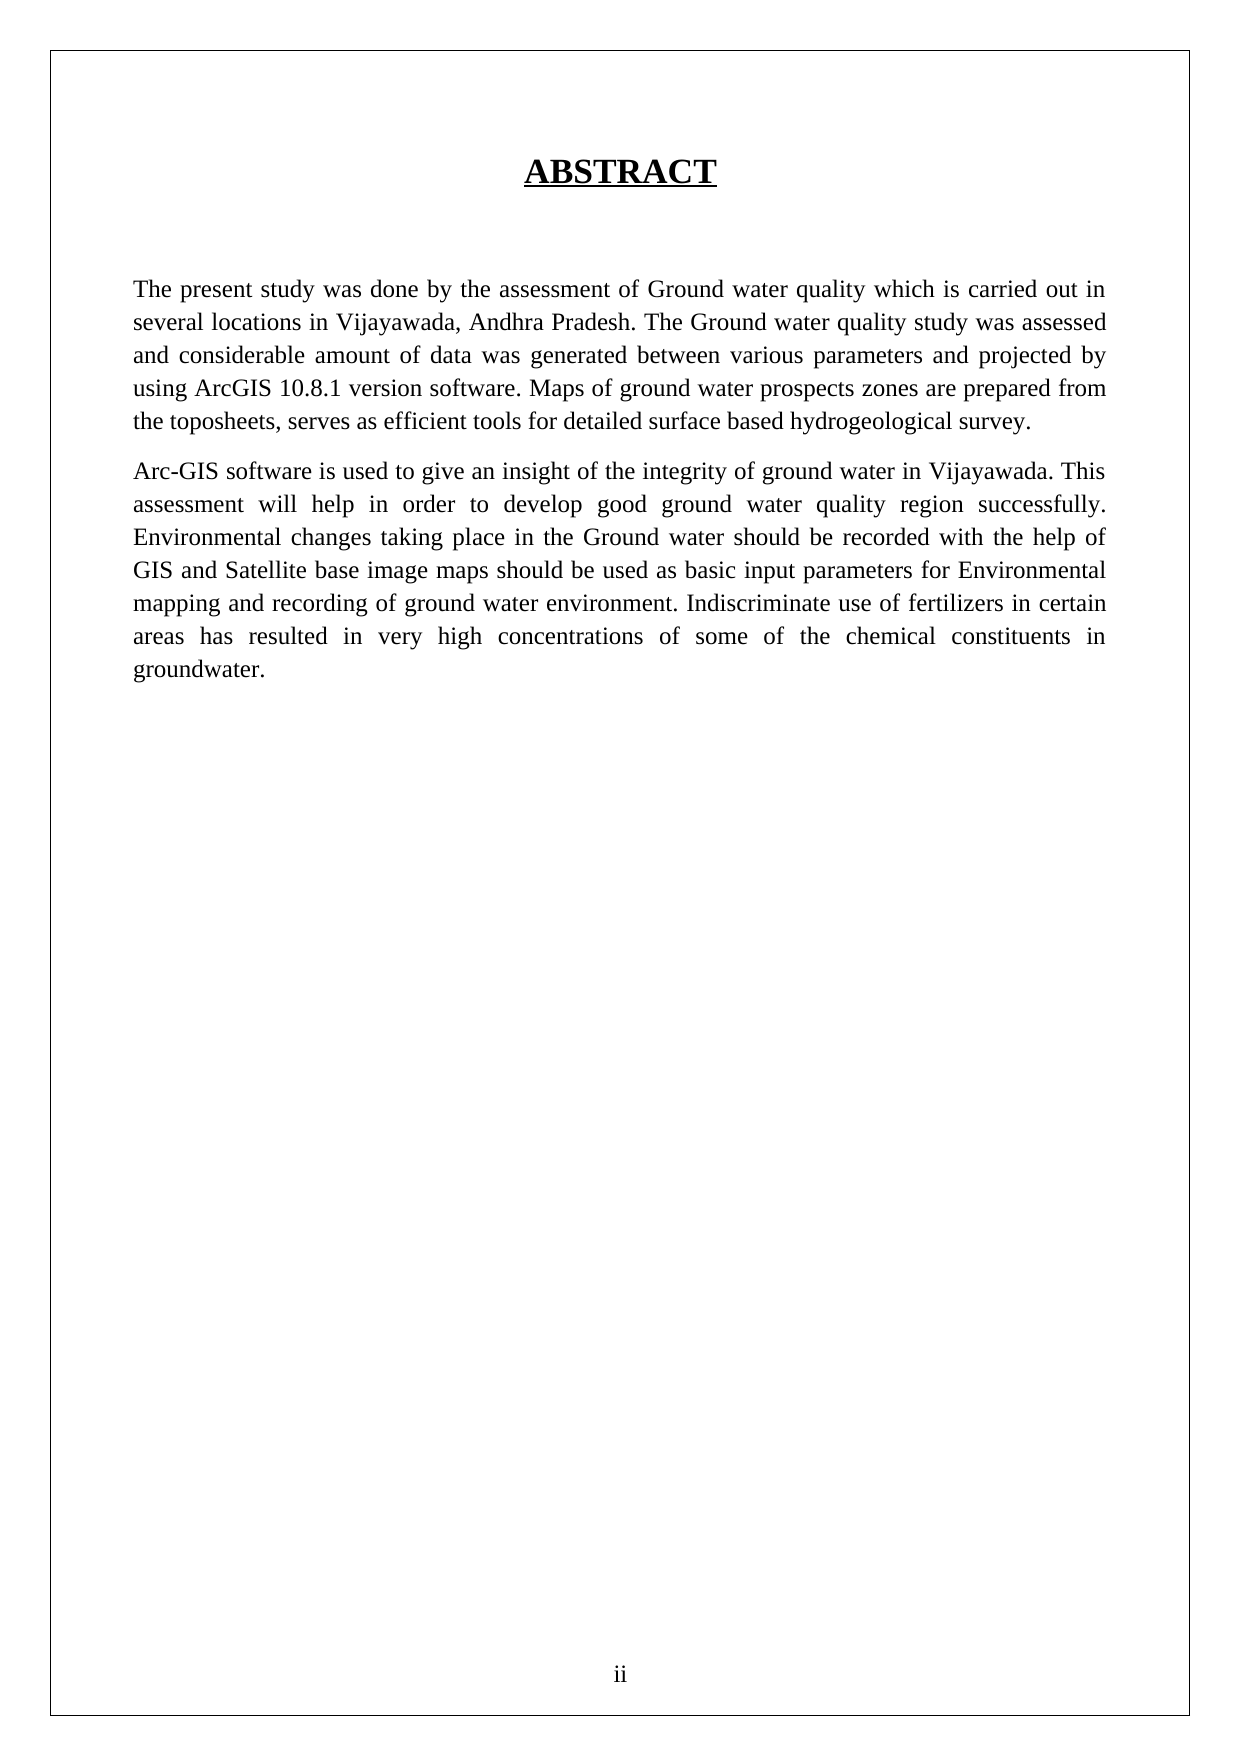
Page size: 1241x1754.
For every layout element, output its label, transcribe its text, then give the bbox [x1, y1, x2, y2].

text Arc-GIS software is used to give an insight of the integrity of ground water in Vijayawada. This assessment will help in order to develop good ground water quality region successfully. Environmental changes taking place in the Ground water should be recorded with the help of GIS and Satellite base image maps should be used as basic input parameters for Environmental mapping and recording of ground water environment. Indiscriminate use of fertilizers in certain areas has resulted in very high concentrations of some of the chemical constituents in groundwater. [133, 456, 1108, 683]
text The present study was done by the assessment of Ground water quality which is carried out in several locations in Vijayawada, Andhra Pradesh. The Ground water quality study was assessed and considerable amount of data was generated between various parameters and projected by using ArcGIS 10.8.1 version software. Maps of ground water prospects zones are prepared from the toposheets, serves as efficient tools for detailed surface based hydrogeological survey. [133, 274, 1108, 435]
text ABSTRACT [133, 150, 1108, 191]
